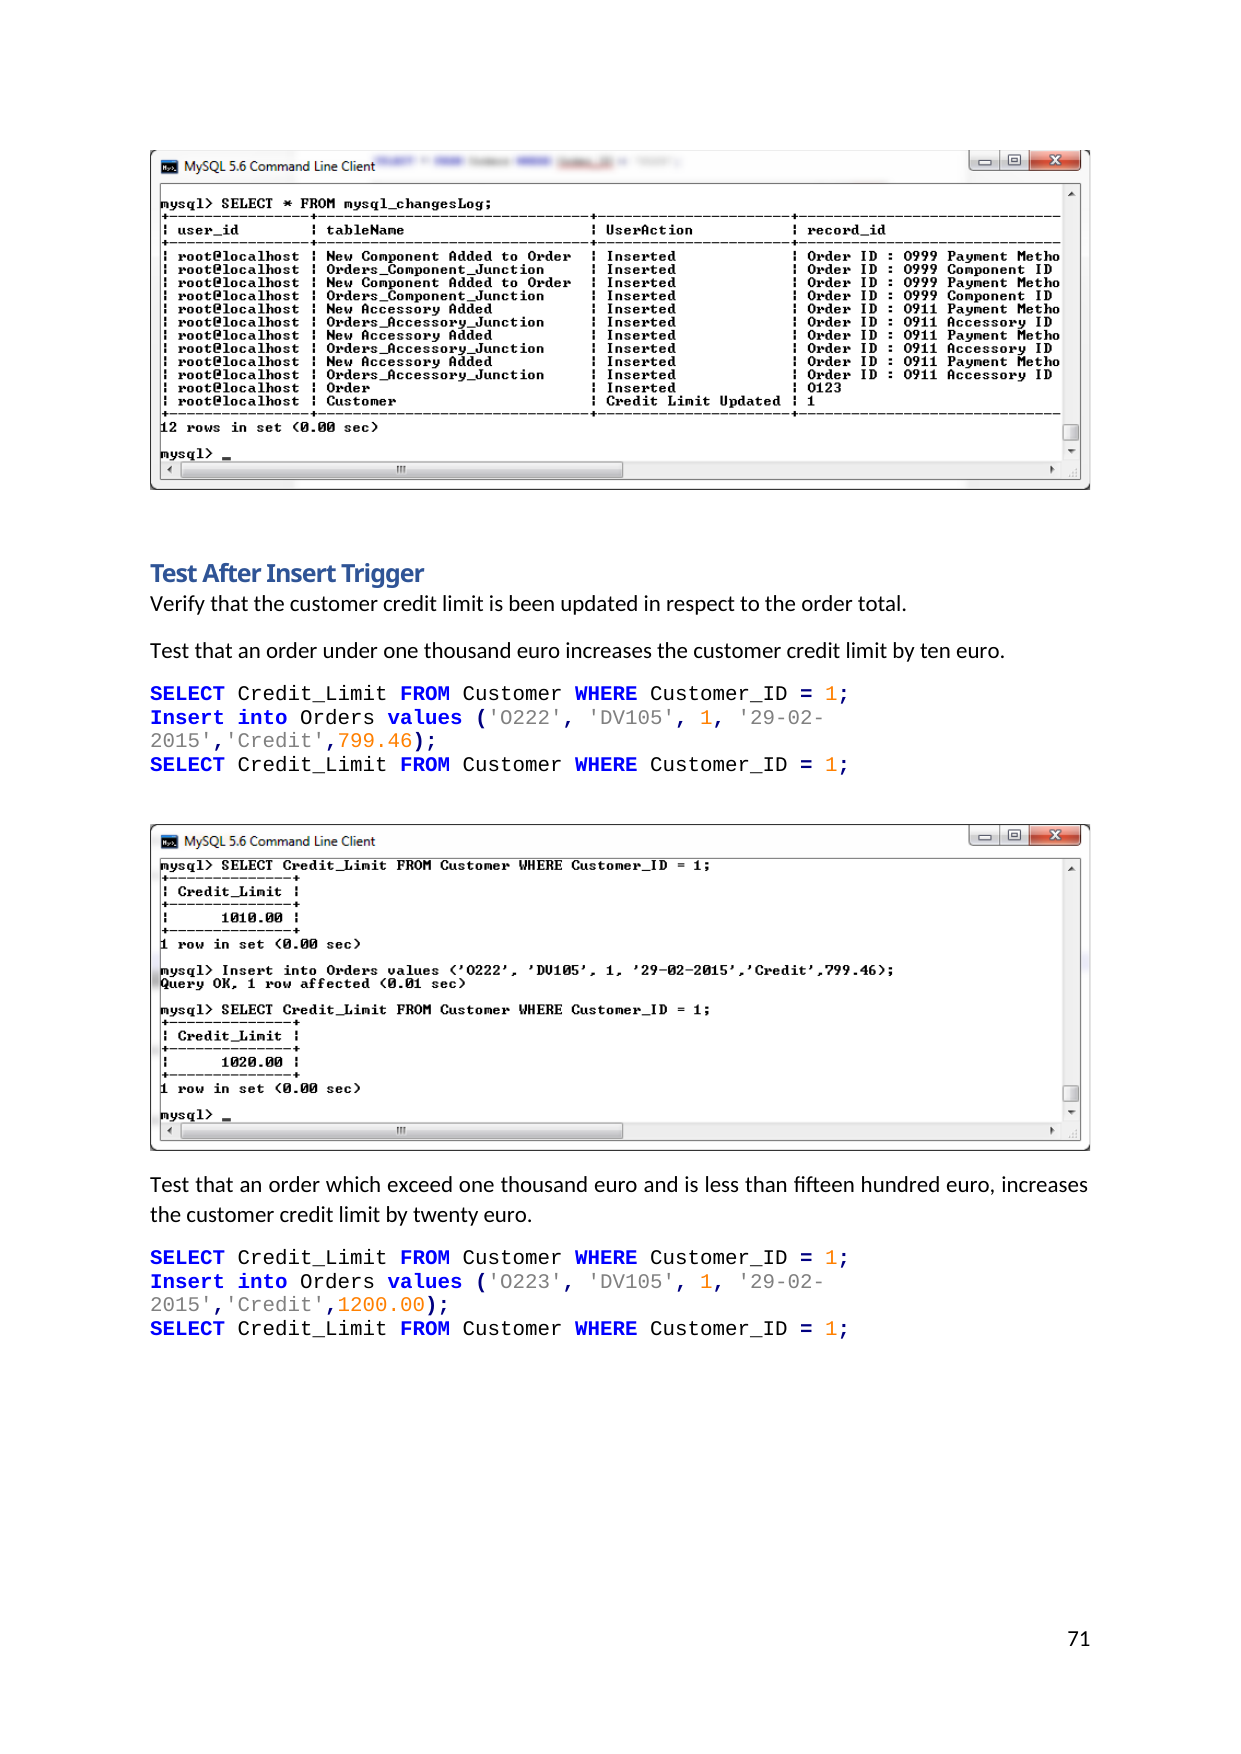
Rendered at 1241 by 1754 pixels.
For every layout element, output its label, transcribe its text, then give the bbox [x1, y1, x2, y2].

text Test that an order which exceed one thousand euro and is less than fifteen hundred euro, increases the customer credit limit by twenty euro. [150, 1170, 1090, 1228]
text Insert into Orders values ('O223', 'DV105', 1, '29-02-2015','Credit',1200.00); [150, 1271, 1090, 1318]
picture [150, 150, 1091, 490]
text Insert into Orders values ('O222', 'DV105', 1, '29-02-2015','Credit',799.46); [150, 707, 1090, 754]
text SELECT Credit_Limit FROM Customer WHERE Customer_ID = 1; [150, 754, 1090, 778]
text Verify that the customer credit limit is been updated in respect to the order total. [150, 589, 1090, 617]
text Test that an order under one thousand euro increases the customer credit limit by ten euro. [150, 636, 1090, 664]
text SELECT Credit_Limit FROM Customer WHERE Customer_ID = 1; [150, 1247, 1090, 1271]
picture [150, 824, 1091, 1151]
text SELECT Credit_Limit FROM Customer WHERE Customer_ID = 1; [150, 1318, 1090, 1342]
title Test After Insert Trigger [150, 555, 1090, 589]
text SELECT Credit_Limit FROM Customer WHERE Customer_ID = 1; [150, 683, 1090, 707]
